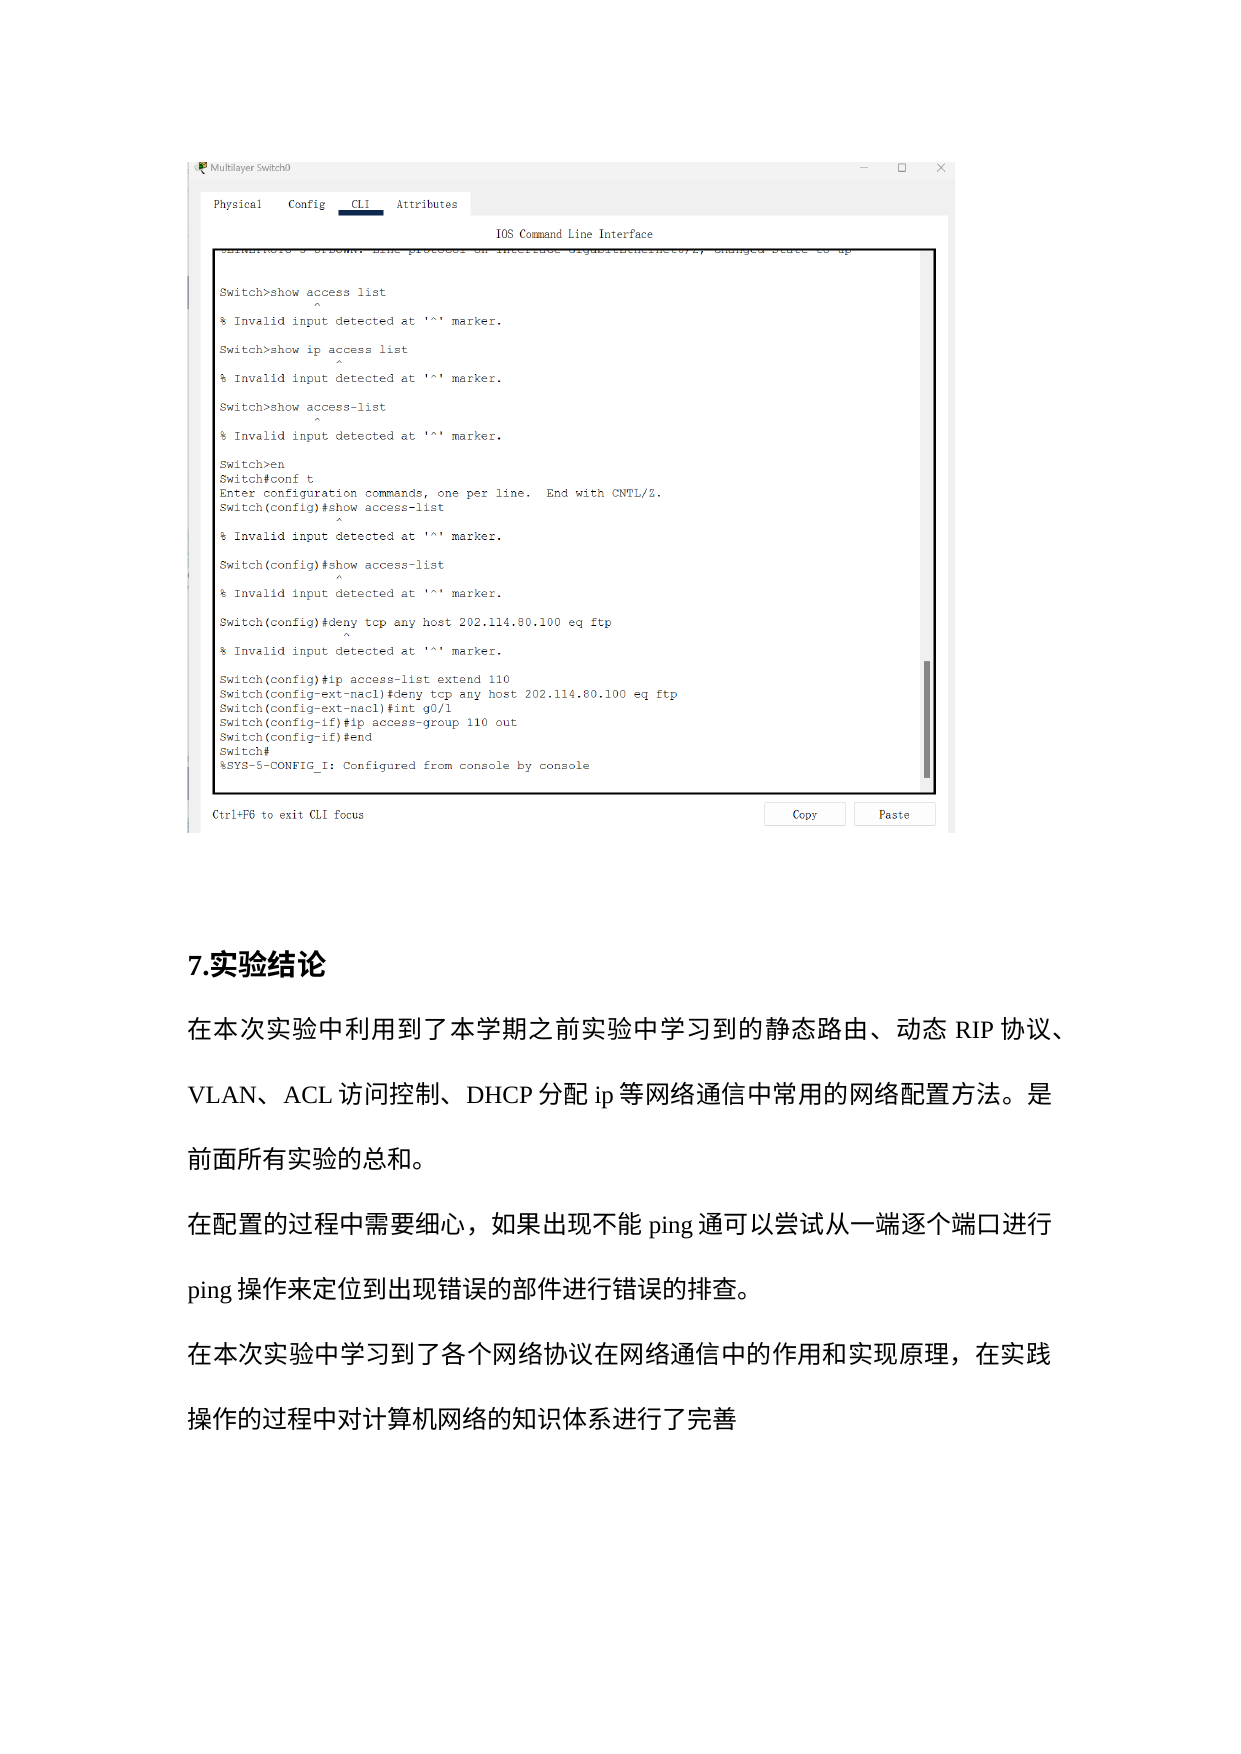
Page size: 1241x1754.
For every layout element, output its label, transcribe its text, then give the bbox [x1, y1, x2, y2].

picture [187, 162, 956, 833]
text 在配置的过程中需要细心，如果出现不能ping通可以尝试从一端逐个端口进行ping操作来定位到出现错误的部件进行错误的排查。 [187, 1190, 1053, 1320]
text 在本次实验中学习到了各个网络协议在网络通信中的作用和实现原理，在实践操作的过程中对计算机网络的知识体系进行了完善 [187, 1320, 1053, 1450]
subtitle 7.实验结论 [187, 930, 1053, 995]
text 在本次实验中利用到了本学期之前实验中学习到的静态路由、动态RIP协议、VLAN、ACL访问控制、DHCP分配ip等网络通信中常用的网络配置方法。是前面所有实验的总和。 [187, 995, 1053, 1190]
